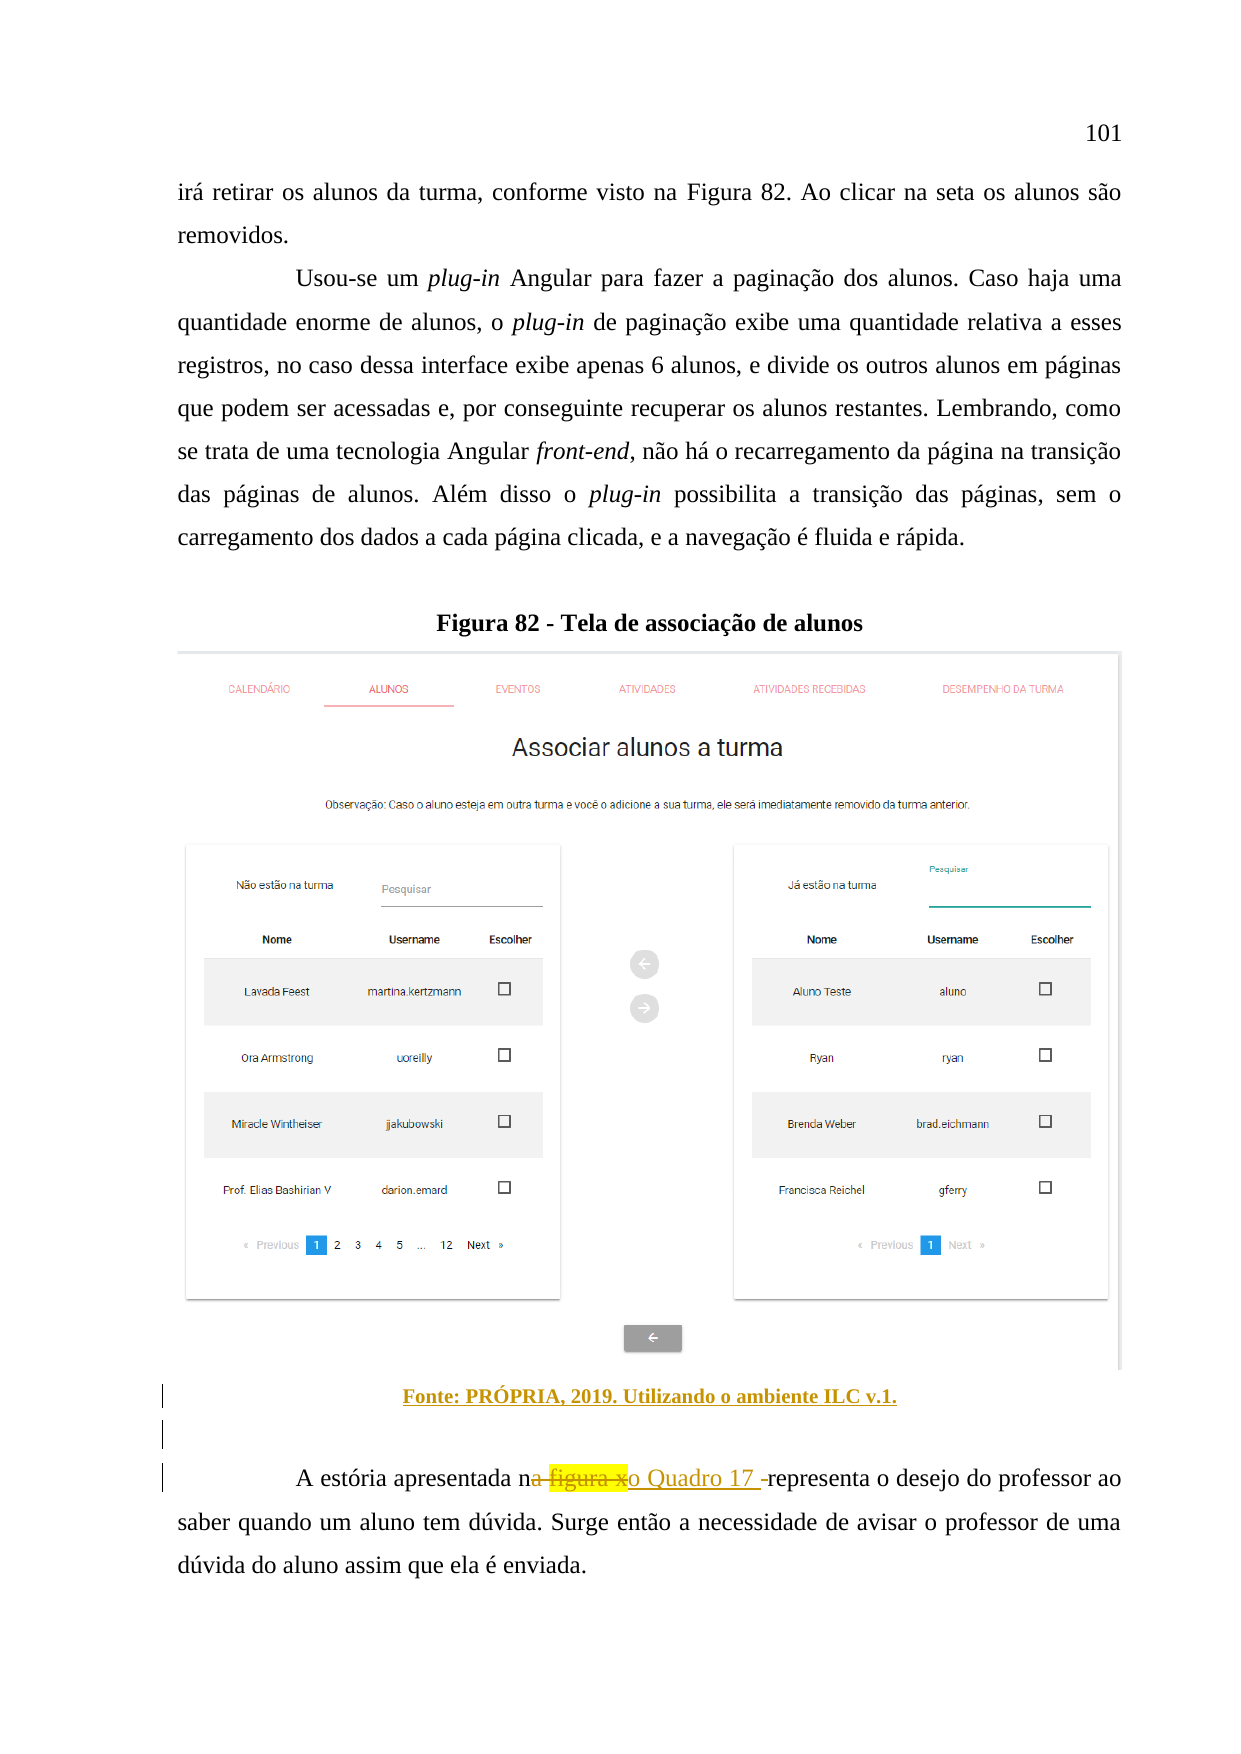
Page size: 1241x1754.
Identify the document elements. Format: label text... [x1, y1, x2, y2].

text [177, 177, 1122, 249]
text Usou-se um plug-in Angular para fazer a paginação dos alunos. Caso haja uma quantidade enorme de alunos, o plug-in de paginação exibe uma quantidade relativa a esses registros, no caso dessa interface exibe apenas 6 alunos, e divide os outros alunos em páginas que podem ser acessadas e, por conseguinte recuperar os alunos restantes. Lembrando, como se trata de uma tecnologia Angular front-end, não há o recarregamento da página na transição das páginas de alunos. Além disso o plug-in possibilita a transição das páginas, sem o carregamento dos dados a cada página clicada, e a navegação é fluida e rápida. [177, 263, 1122, 551]
text Figura - Tela de associação de alunos [177, 608, 1122, 637]
picture [177, 651, 1123, 1370]
text A estória apresentada nrepresenta o desejo do professor ao saber quando um aluno tem dúvida. Surge então a necessidade de avisar o professor de uma dúvida do aluno assim que ela é enviada. [177, 1463, 1122, 1578]
